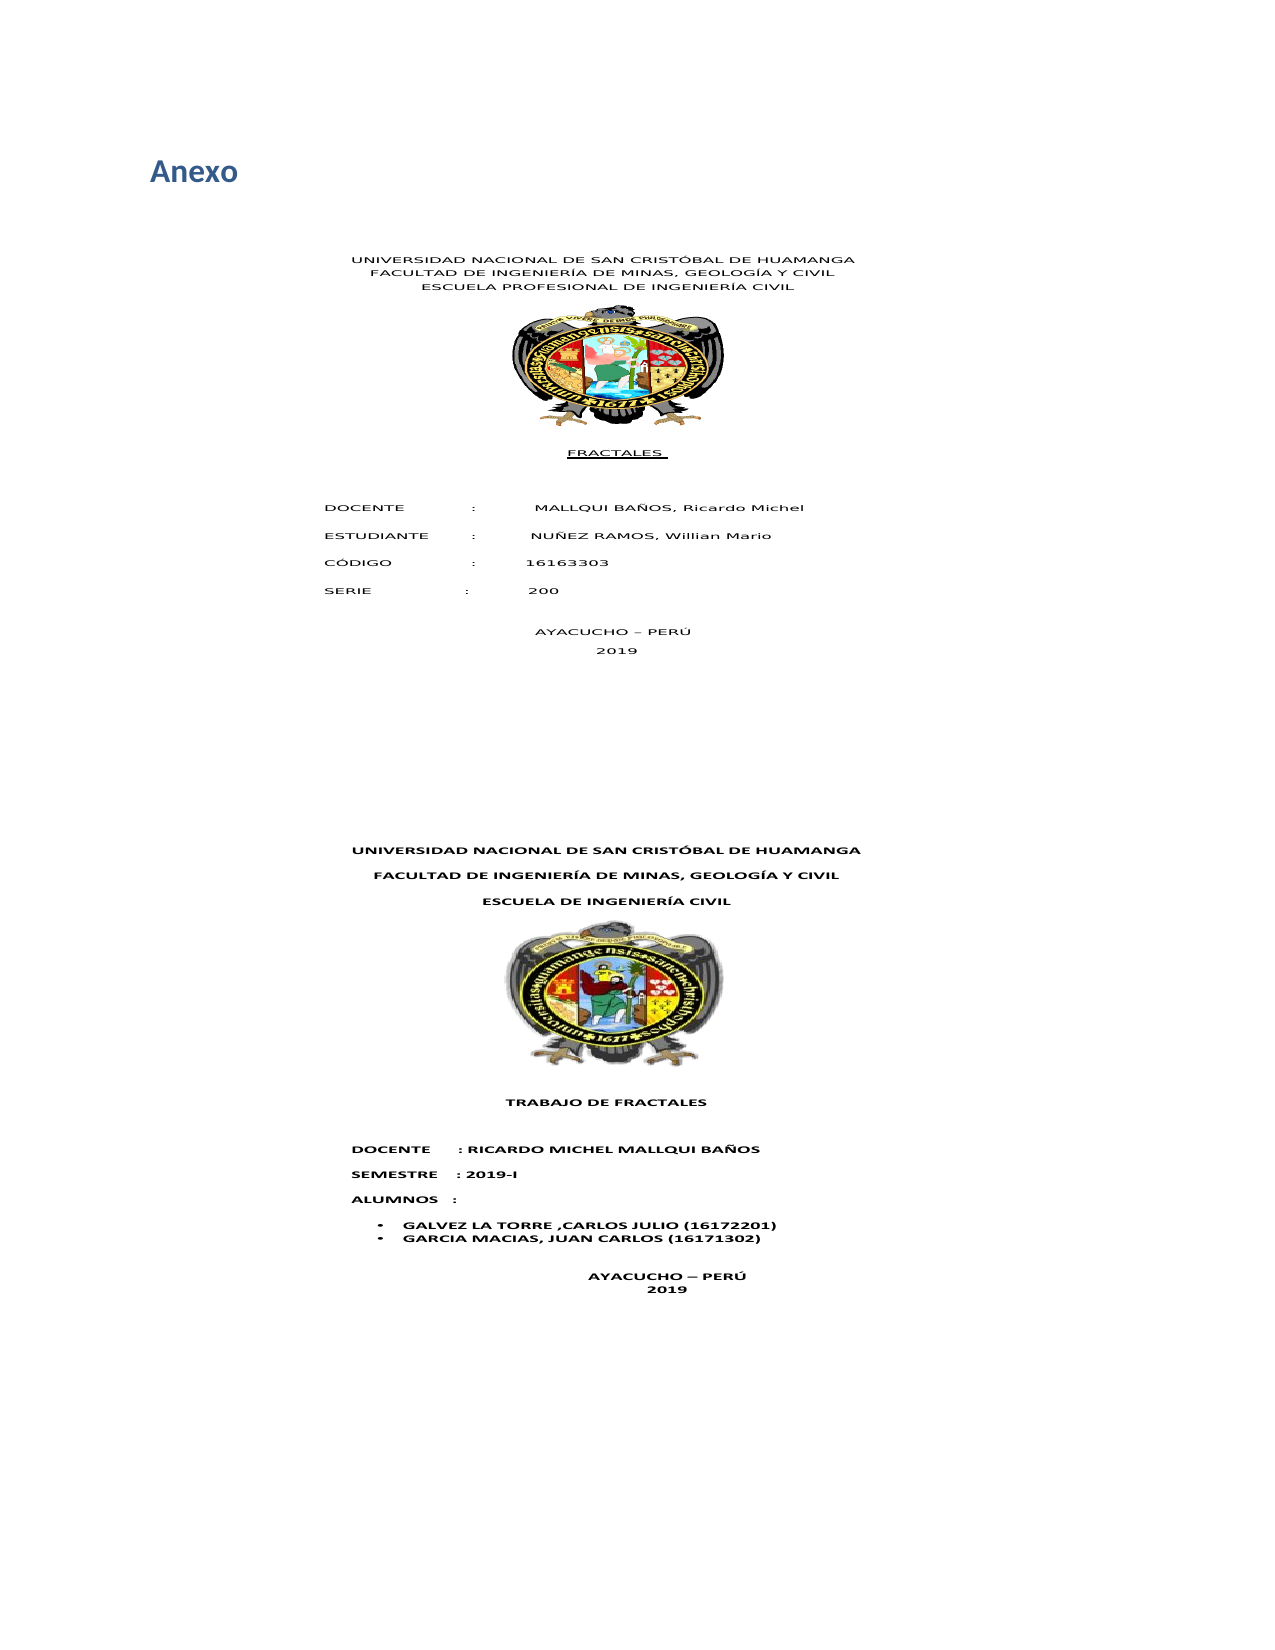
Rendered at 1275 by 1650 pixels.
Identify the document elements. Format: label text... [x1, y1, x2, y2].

subtitle Anexo [150, 150, 1125, 191]
